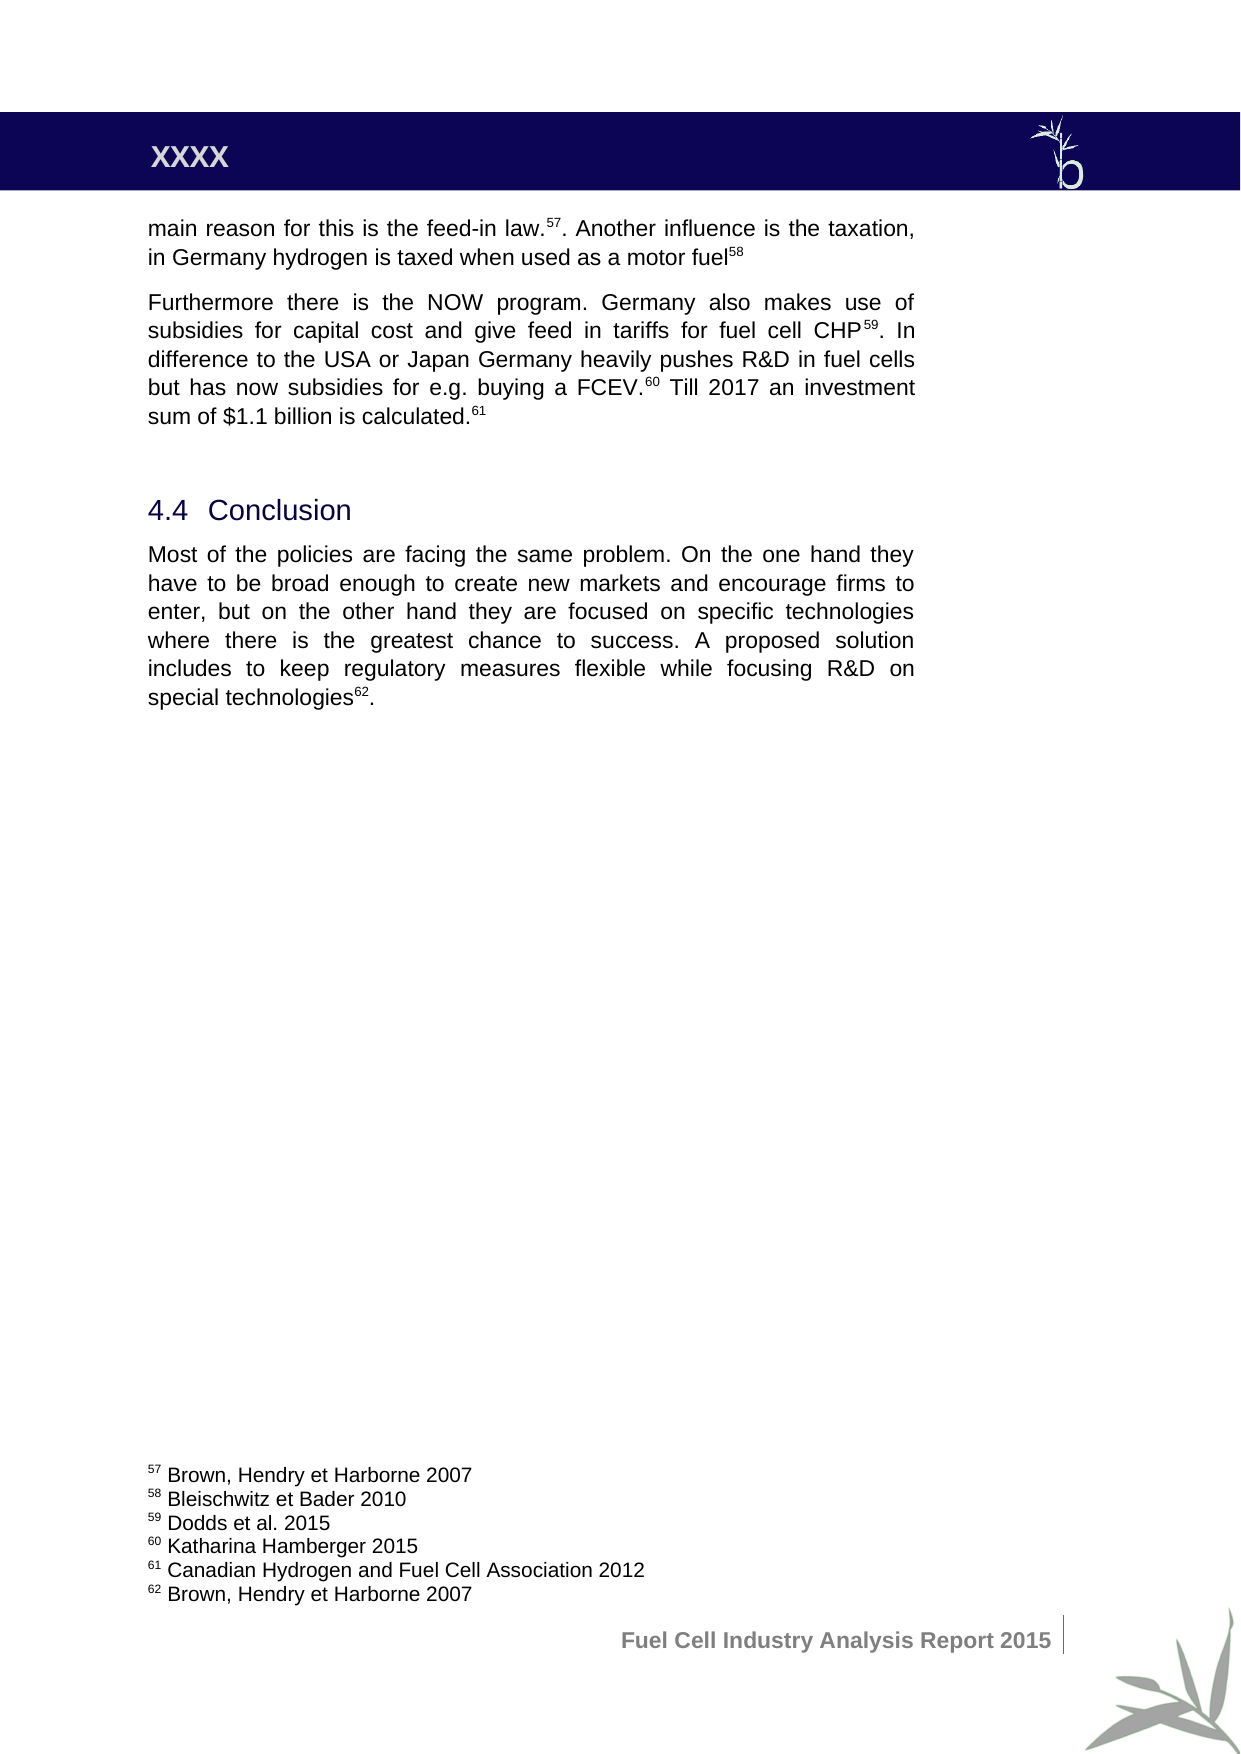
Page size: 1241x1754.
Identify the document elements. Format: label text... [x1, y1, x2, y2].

picture [1068, 1607, 1241, 1754]
text Furthermore there is the NOW program. Germany also makes use of subsidies for capital cost and give feed in tariffs for fuel cell CHP. In difference to the USA or Japan Germany heavily pushes R&D in fuel cells but has now subsidies for e.g. buying a FCEV. Till 2017 an investment sum of $1.1 billion is calculated. [148, 289, 915, 429]
subtitle Conclusion [148, 493, 915, 526]
text Most of the policies are facing the same problem. On the one hand they have to be broad enough to create new markets and encourage firms to enter, but on the other hand they are focused on specific technologies where there is the greatest chance to success. A proposed solution includes to keep regulatory measures flexible while focusing R&D on special technologies. [148, 541, 915, 710]
